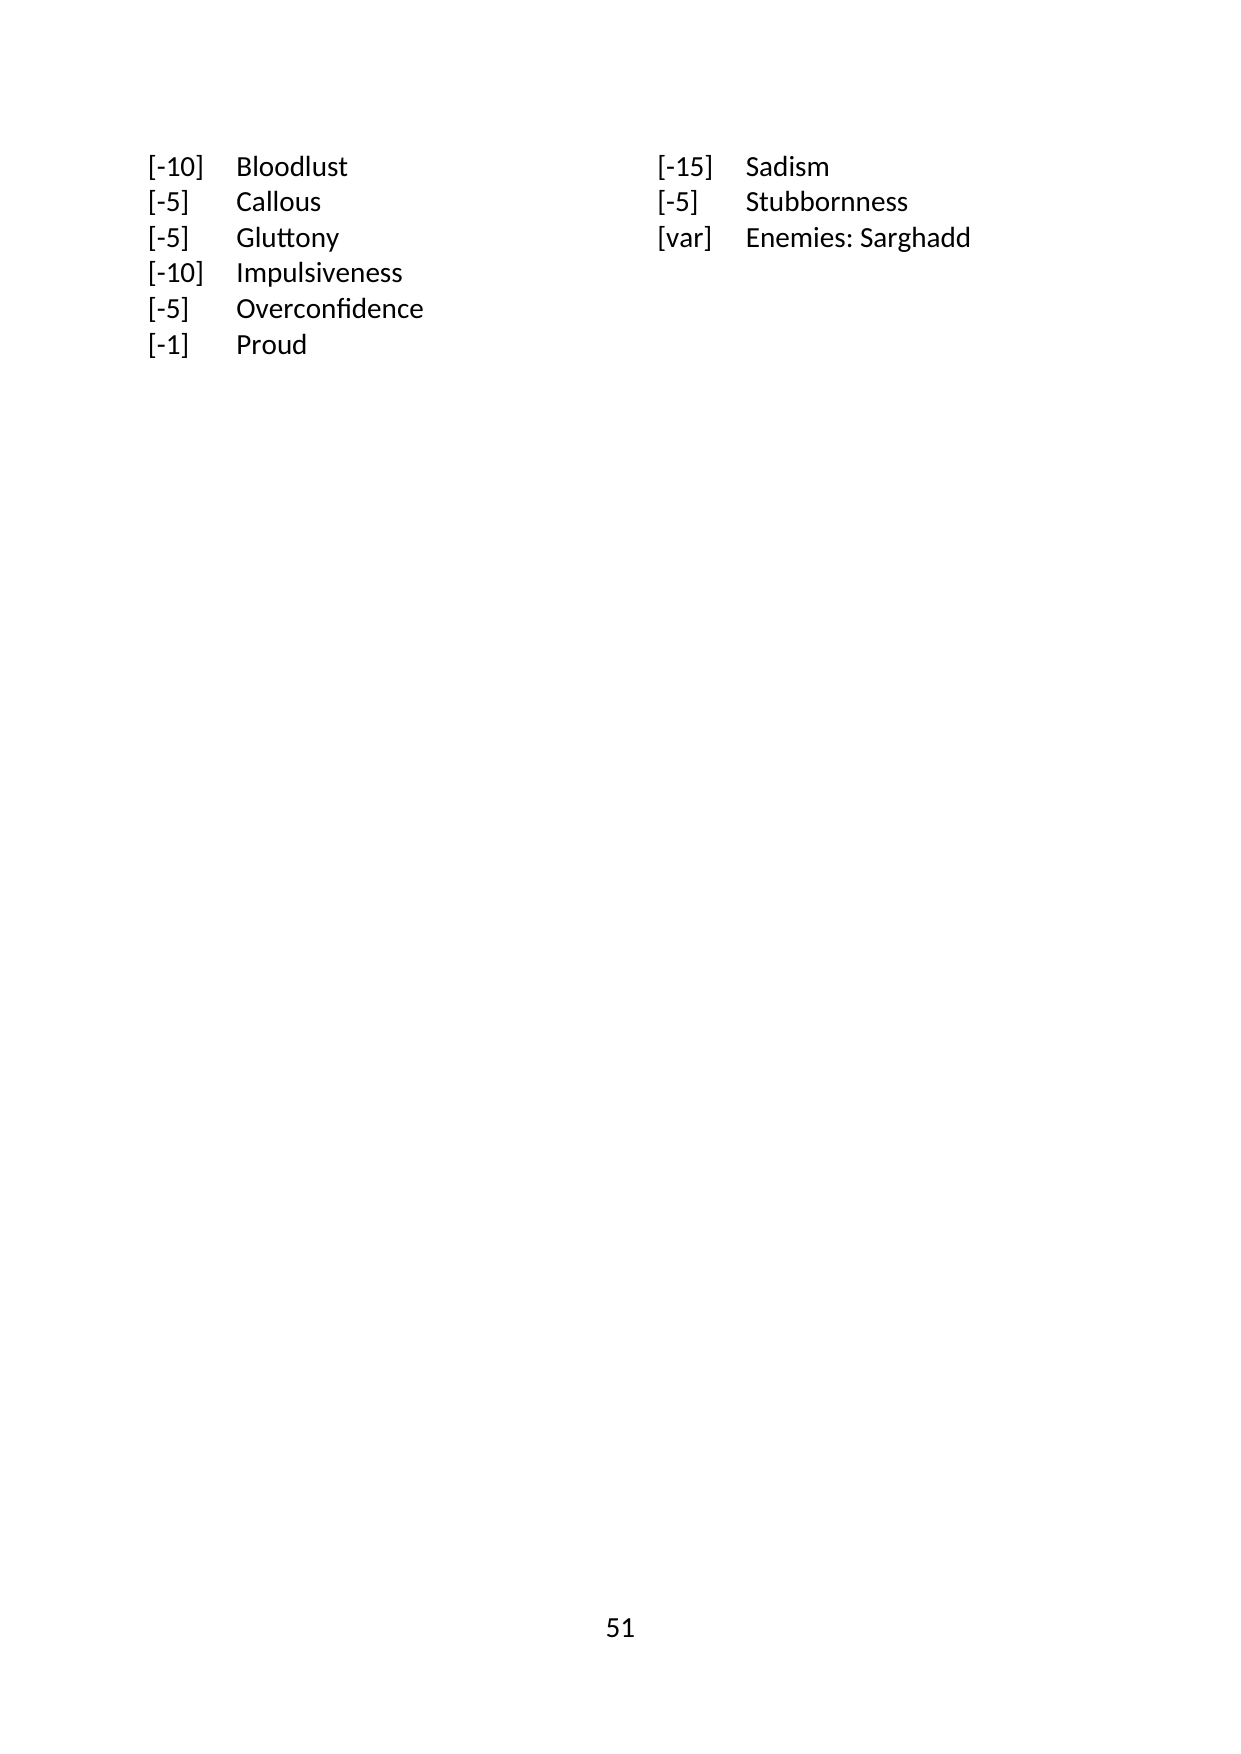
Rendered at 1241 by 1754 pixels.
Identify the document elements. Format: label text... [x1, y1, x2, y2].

text [-5] Overconfidence [148, 290, 583, 326]
text [-5] Stubbornness [657, 183, 1093, 219]
text [-1] Proud [148, 326, 583, 361]
text [-5] Callous [148, 183, 583, 219]
text [-10] Bloodlust [148, 148, 583, 183]
text [-5] Gluttony [148, 219, 583, 254]
text [var] Enemies: Sarghadd [657, 219, 1093, 254]
text [-15] Sadism [657, 148, 1093, 183]
text [-10] Impulsiveness [148, 254, 583, 290]
